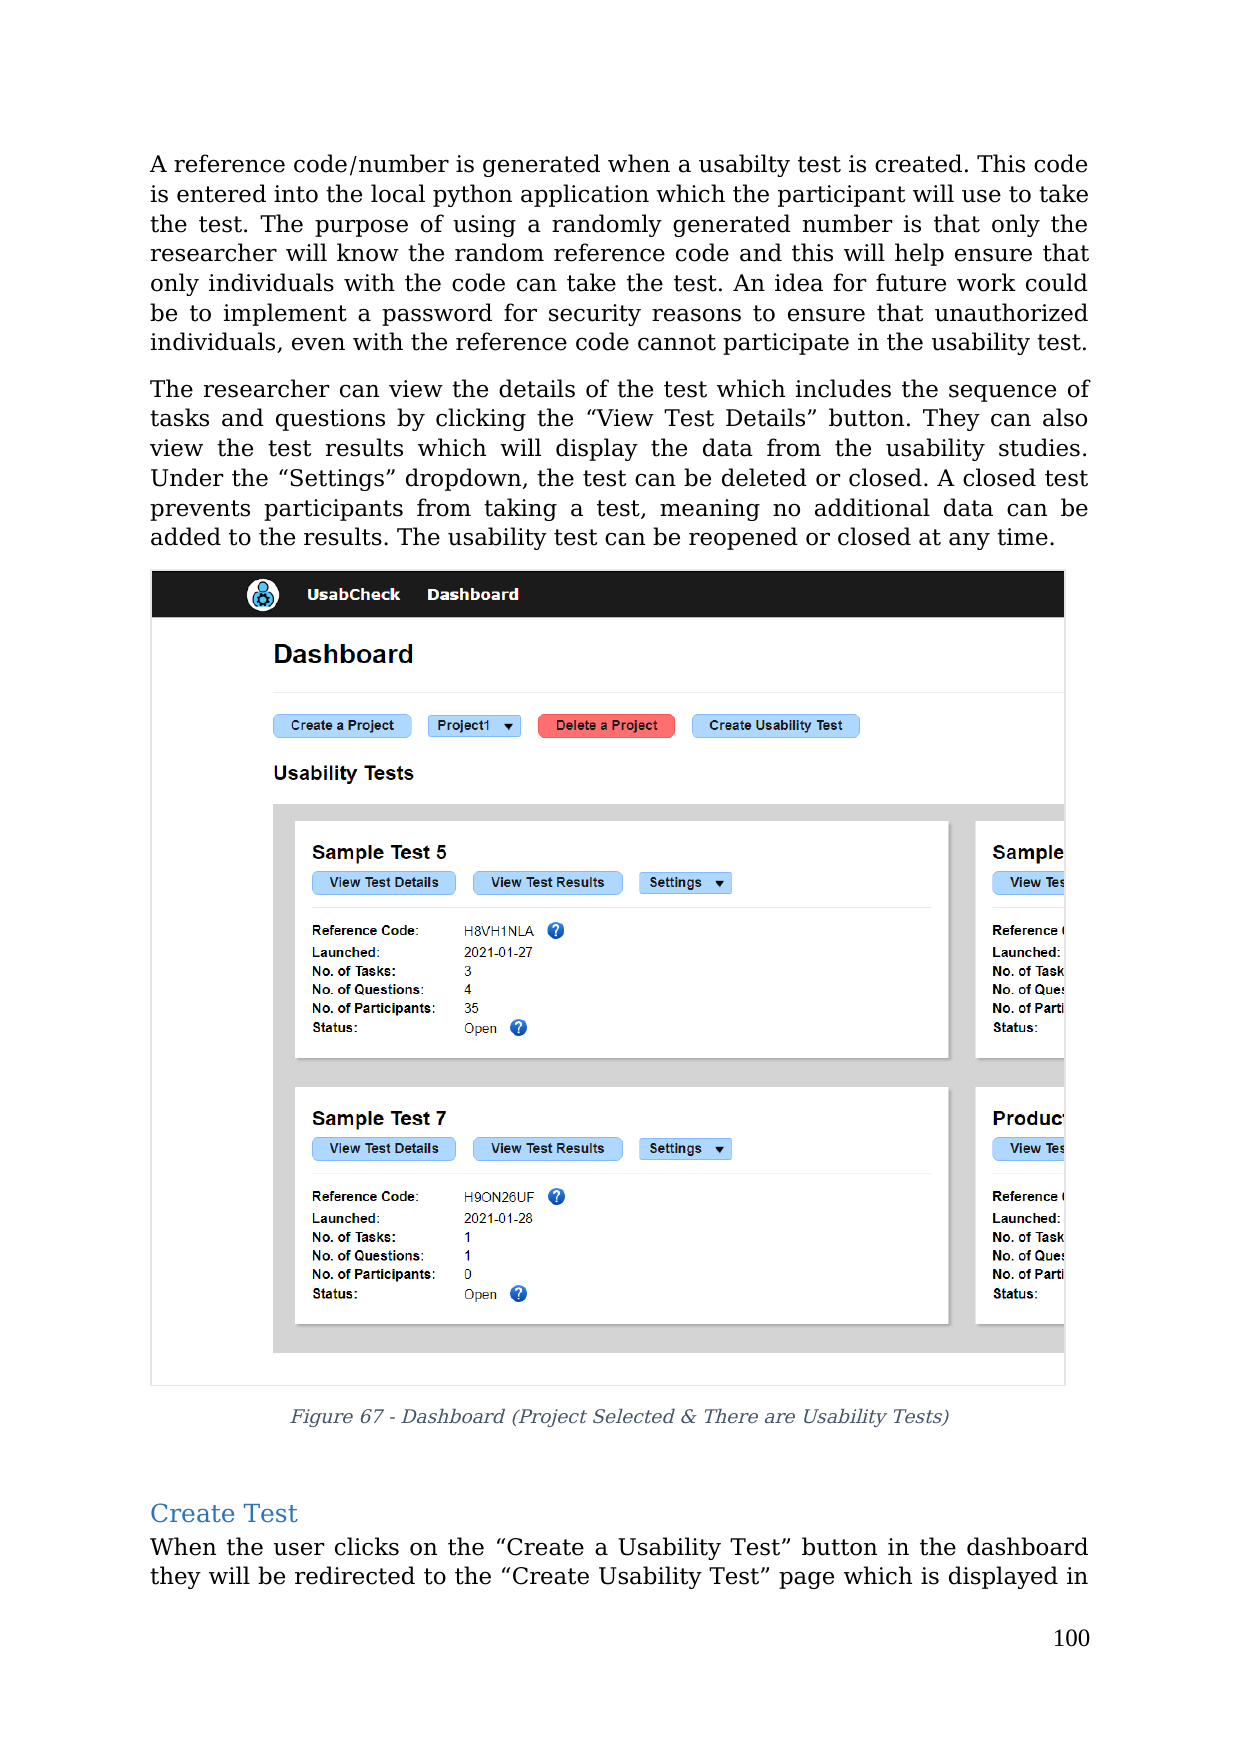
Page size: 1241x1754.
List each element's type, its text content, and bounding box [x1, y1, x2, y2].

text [150, 1532, 1090, 1589]
text A reference code/number is generated when a usabilty test is created. This code is entered into the local python application which the participant will use to take the test. The purpose of using a randomly generated number is that only the researcher will know the random reference code and this will help ensure that only individuals with the code can take the test. An idea for future work could be to implement a password for security reasons to ensure that unauthorized individuals, even with the reference code cannot participate in the usability test. [150, 150, 1090, 356]
subtitle Create Test [150, 1498, 1090, 1528]
text The researcher can view the details of the test which includes the sequence of tasks and questions by clicking the “View Test Details” button. They can also view the test results which will display the data from the usability studies. Under the “Settings” dropdown, the test can be deleted or closed. A closed test prevents participants from taking a test, meaning no additional data can be added to the results. The usability test can be reopened or closed at any time. [150, 374, 1090, 550]
picture [152, 571, 1064, 1385]
